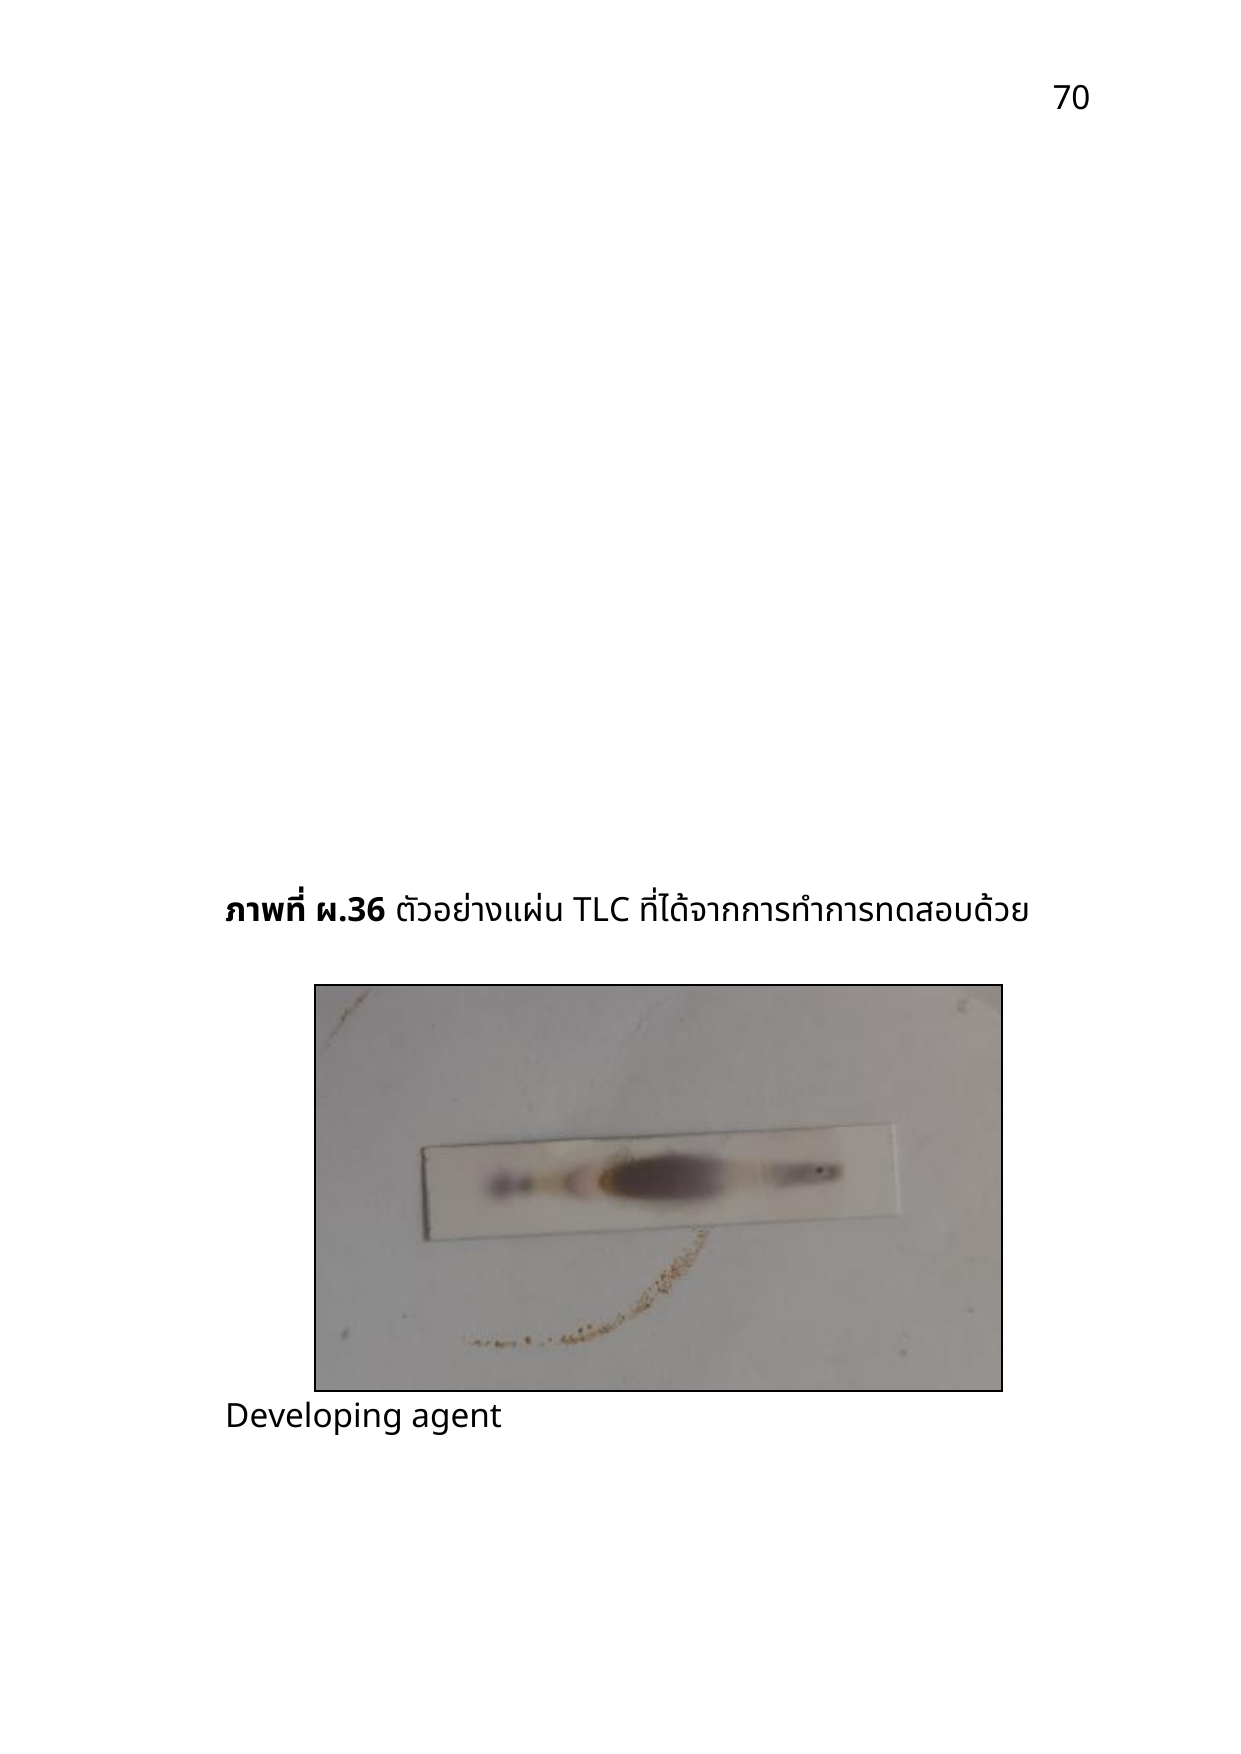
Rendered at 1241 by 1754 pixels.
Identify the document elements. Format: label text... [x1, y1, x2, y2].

picture [316, 986, 1001, 1390]
